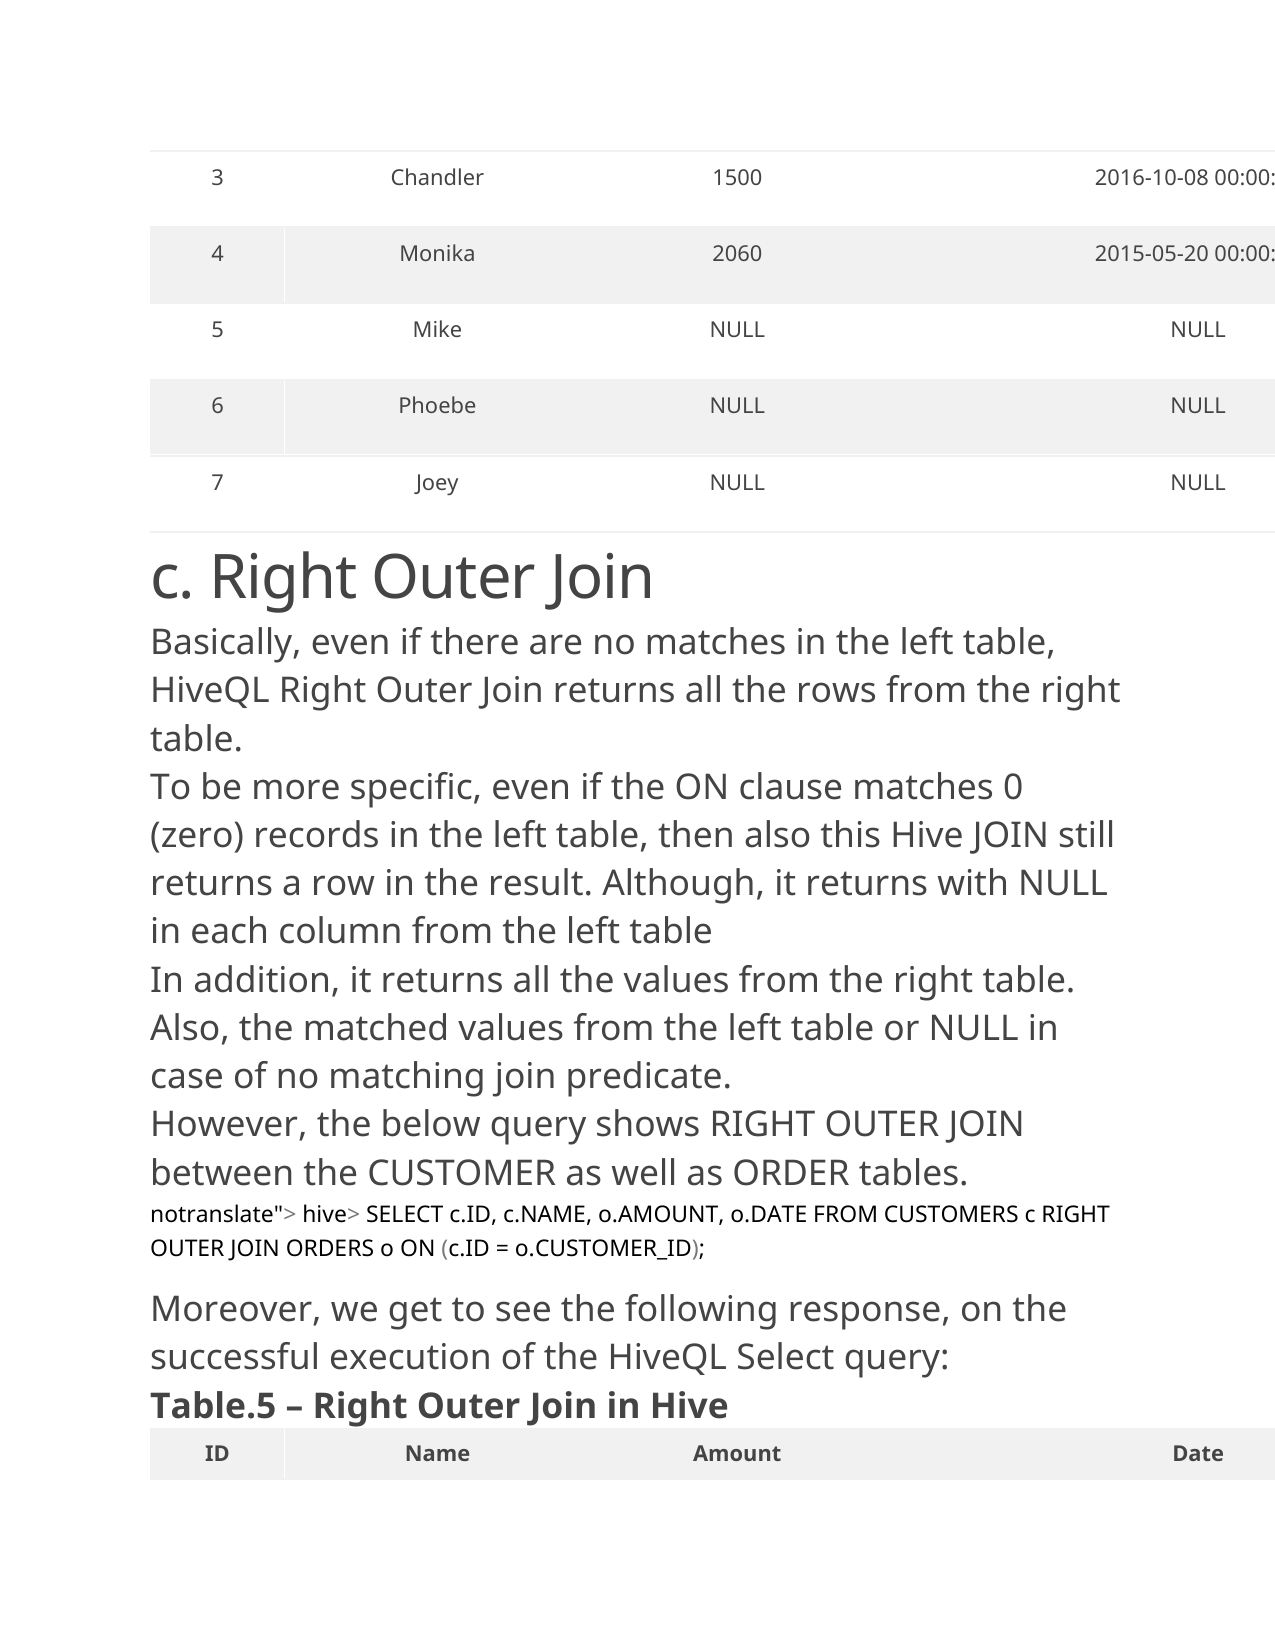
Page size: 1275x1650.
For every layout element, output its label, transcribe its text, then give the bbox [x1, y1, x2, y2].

table_cell Mike [285, 304, 590, 378]
text Moreover, we get to see the following response, on the successful execution of the HiveQL Select query: Table.5 – Right Outer Join in Hive [150, 1284, 1125, 1428]
table_cell NULL [590, 457, 884, 531]
table_cell 2060 [590, 228, 884, 302]
table_cell Chandler [285, 152, 590, 226]
table_cell 7 [150, 457, 284, 531]
table_cell NULL [884, 304, 1275, 378]
table_header Name [285, 1428, 590, 1478]
table_header Amount [590, 1428, 884, 1478]
table_header ID [150, 1428, 284, 1478]
subtitle c. Right Outer Join [150, 533, 1125, 617]
table_cell Monika [285, 228, 590, 302]
table_cell 2016-10-08 00:00:00 [884, 152, 1275, 226]
text Basically, even if there are no matches in the left table, HiveQL Right Outer Join returns all the rows from the right table. [150, 617, 1125, 761]
table_cell Phoebe [285, 381, 590, 454]
table_cell NULL [590, 381, 884, 454]
table_cell NULL [884, 457, 1275, 531]
table_cell Joey [285, 457, 590, 531]
table_cell 6 [150, 381, 284, 454]
table_header Date [884, 1428, 1275, 1478]
table_cell 4 [150, 228, 284, 302]
table_cell 2015-05-20 00:00:00 [884, 228, 1275, 302]
text notranslate"> hive> SELECT c.ID, c.NAME, o.AMOUNT, o.DATE FROM CUSTOMERS c RIGHT OUTER JOIN ORDERS o ON (c.ID = o.CUSTOMER_ID); [150, 1195, 1125, 1263]
table_cell 1500 [590, 152, 884, 226]
table_cell NULL [590, 304, 884, 378]
table_cell 5 [150, 304, 284, 378]
text However, the below query shows RIGHT OUTER JOIN between the CUSTOMER as well as ORDER tables. [150, 1099, 1125, 1195]
table_cell NULL [884, 381, 1275, 454]
text In addition, it returns all the values from the right table. Also, the matched values from the left table or NULL in case of no matching join predicate. [150, 954, 1125, 1099]
text To be more specific, even if the ON clause matches 0 (zero) records in the left table, then also this Hive JOIN still returns a row in the result. Although, it returns with NULL in each column from the left table [150, 761, 1125, 954]
table_cell 3 [150, 152, 284, 226]
